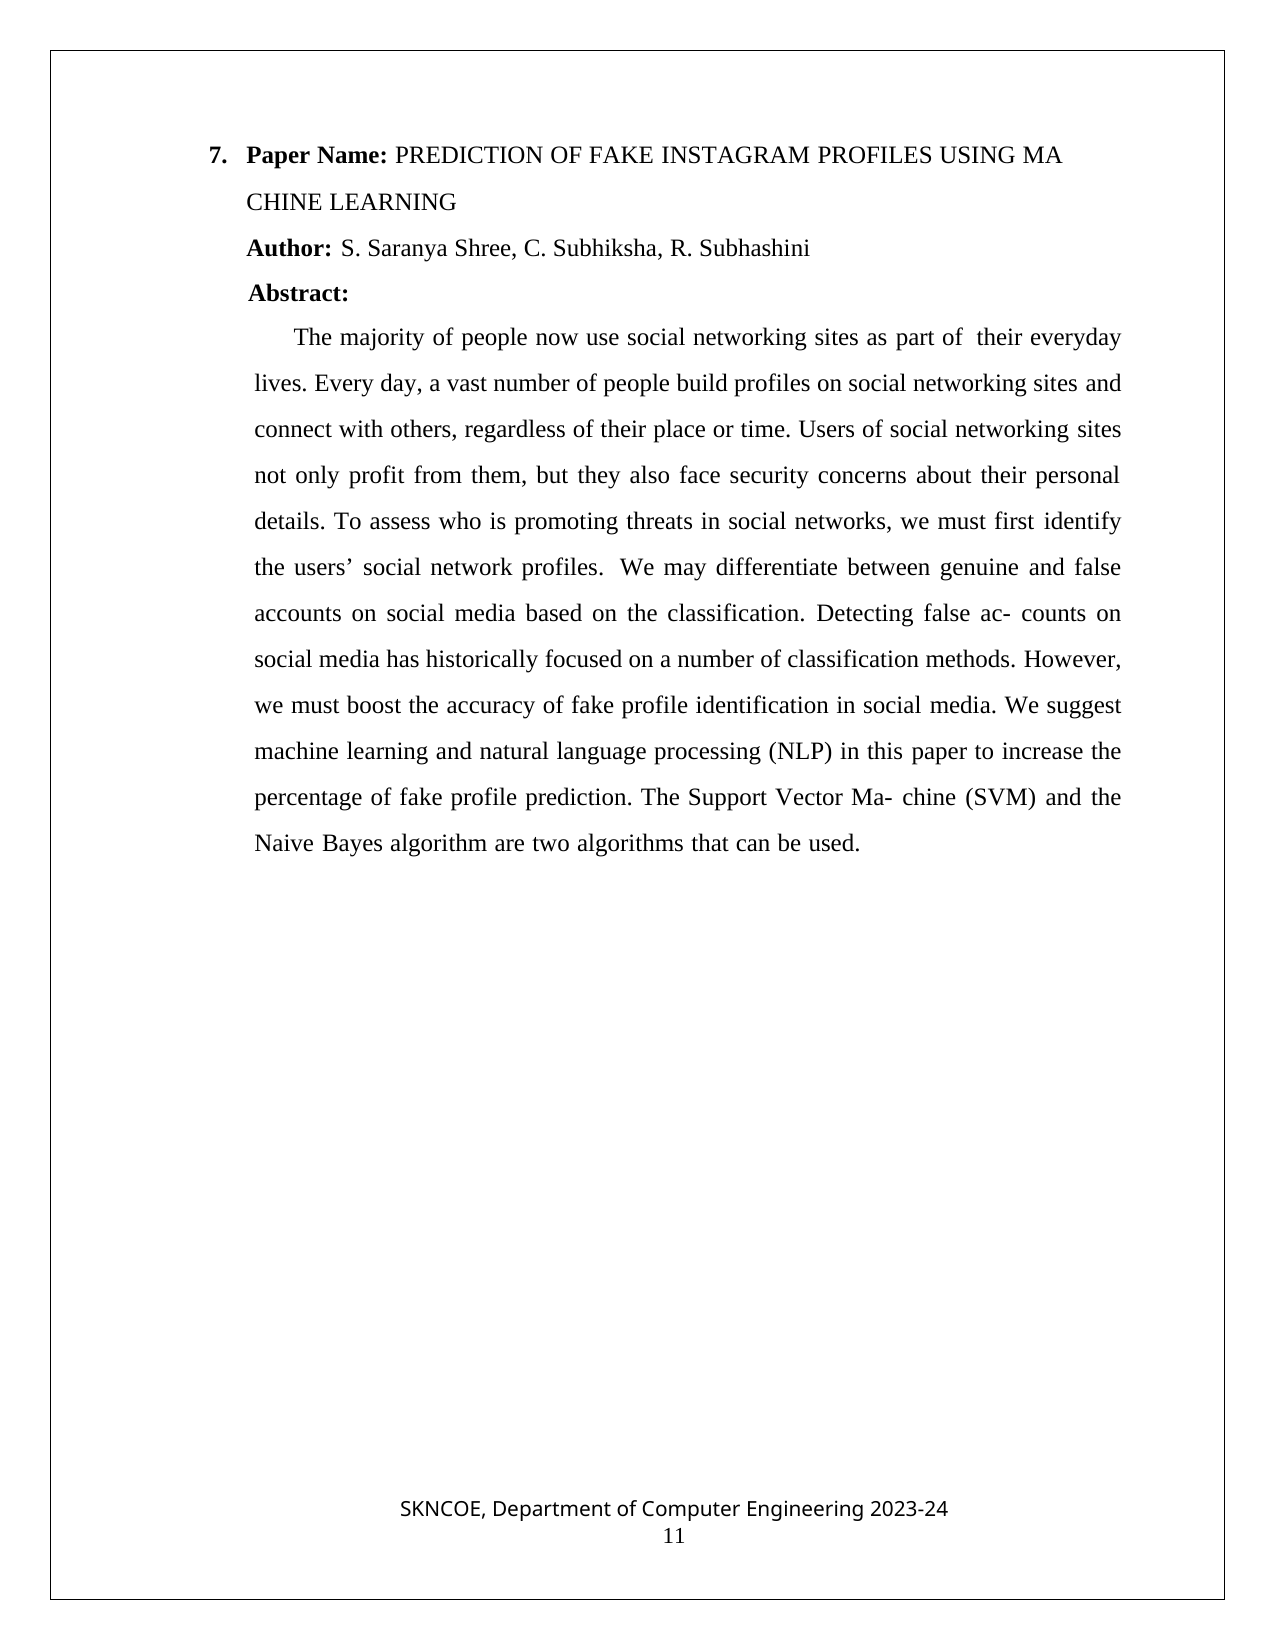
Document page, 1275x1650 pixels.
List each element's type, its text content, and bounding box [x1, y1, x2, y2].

list Paper Name: PREDICTION OF FAKE INSTAGRAM PROFILES USING MA CHINE LEARNING [209, 141, 1077, 215]
text Author: S. Saranya Shree, C. Subhiksha, R. Subhashini [179, 233, 1169, 261]
text The majority of people now use social networking sites as part of their everyday lives. Every day, a vast number of people build profiles on social networking sites and connect with others, regardless of their place or time. Users of social networking sites not only profit from them, but they also face security concerns about their personal details. To assess who is promoting threats in social networks, we must first identify the users’ social network profiles. We may differentiate between genuine and false accounts on social media based on the classification. Detecting false ac- counts on social media has historically focused on a number of classification methods. However, we must boost the accuracy of fake profile identification in social media. We suggest machine learning and natural language processing (NLP) in this paper to increase the percentage of fake profile prediction. The Support Vector Ma- chine (SVM) and the Naive Bayes algorithm are two algorithms that can be used. [254, 322, 1121, 856]
subtitle Abstract: [179, 278, 1169, 307]
